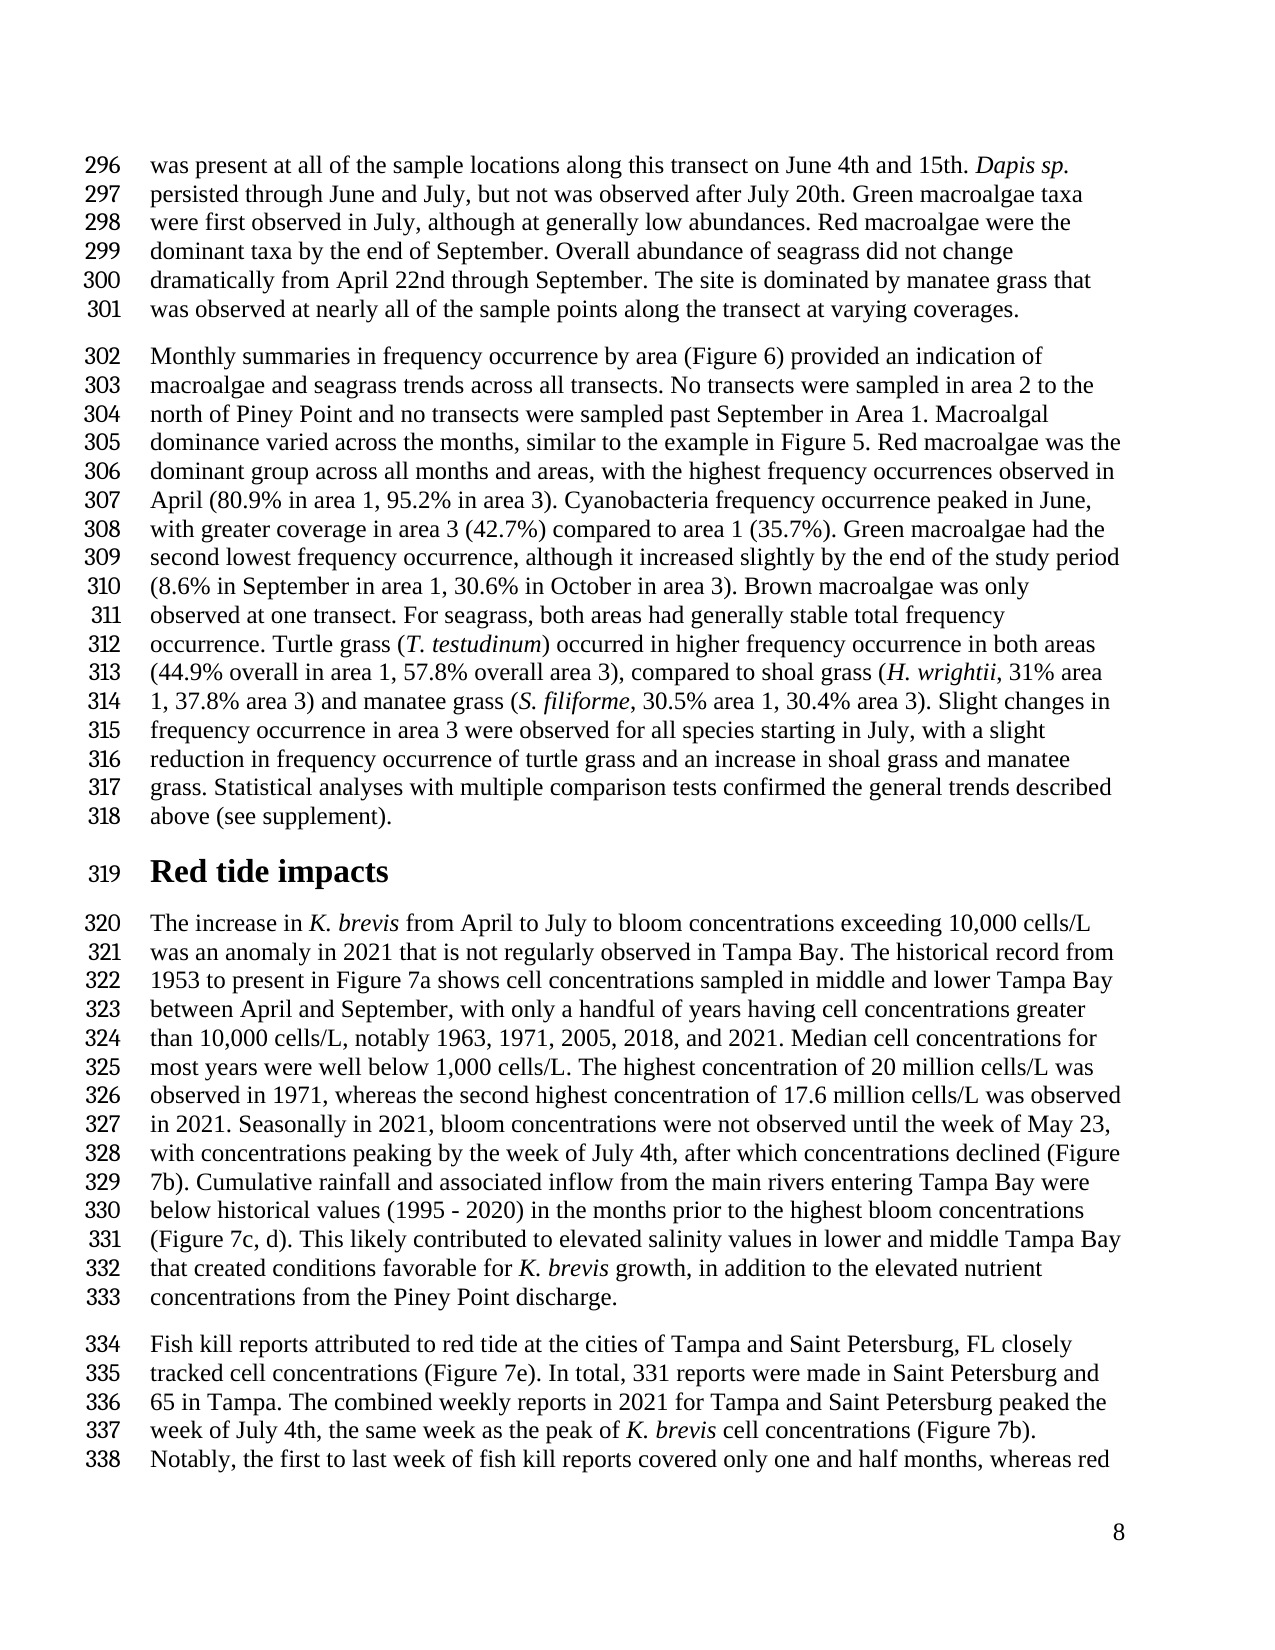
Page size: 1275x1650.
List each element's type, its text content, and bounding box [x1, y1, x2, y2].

text The increase in K. brevis from April to July to bloom concentrations exceeding 10,000 cells/L was an anomaly in 2021 that is not regularly observed in Tampa Bay. The historical record from 1953 to present in Figure 7a shows cell concentrations sampled in middle and lower Tampa Bay between April and September, with only a handful of years having cell concentrations greater than 10,000 cells/L, notably 1963, 1971, 2005, 2018, and 2021. Median cell concentrations for most years were well below 1,000 cells/L. The highest concentration of 20 million cells/L was observed in 1971, whereas the second highest concentration of 17.6 million cells/L was observed in 2021. Seasonally in 2021, bloom concentrations were not observed until the week of May 23, with concentrations peaking by the week of July 4th, after which concentrations declined (Figure 7b). Cumulative rainfall and associated inflow from the main rivers entering Tampa Bay were below historical values (1995 - 2020) in the months prior to the highest bloom concentrations (Figure 7c, d). This likely contributed to elevated salinity values in lower and middle Tampa Bay that created conditions favorable for K. brevis growth, in addition to the elevated nutrient concentrations from the Piney Point discharge. [150, 908, 1125, 1310]
text Monthly summaries in frequency occurrence by area (Figure 6) provided an indication of macroalgae and seagrass trends across all transects. No transects were sampled in area 2 to the north of Piney Point and no transects were sampled past September in Area 1. Macroalgal dominance varied across the months, similar to the example in Figure 5. Red macroalgae was the dominant group across all months and areas, with the highest frequency occurrences observed in April (80.9% in area 1, 95.2% in area 3). Cyanobacteria frequency occurrence peaked in June, with greater coverage in area 3 (42.7%) compared to area 1 (35.7%). Green macroalgae had the second lowest frequency occurrence, although it increased slightly by the end of the study period (8.6% in September in area 1, 30.6% in October in area 3). Brown macroalgae was only observed at one transect. For seagrass, both areas had generally stable total frequency occurrence. Turtle grass (T. testudinum) occurred in higher frequency occurrence in both areas (44.9% overall in area 1, 57.8% overall area 3), compared to shoal grass (H. wrightii, 31% area 1, 37.8% area 3) and manatee grass (S. filiforme, 30.5% area 1, 30.4% area 3). Slight changes in frequency occurrence in area 3 were observed for all species starting in July, with a slight reduction in frequency occurrence of turtle grass and an increase in shoal grass and manatee grass. Statistical analyses with multiple comparison tests confirmed the general trends described above (see supplement). [150, 341, 1125, 830]
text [150, 150, 1125, 322]
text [150, 1329, 1125, 1473]
subtitle Red tide impacts [150, 851, 1125, 889]
